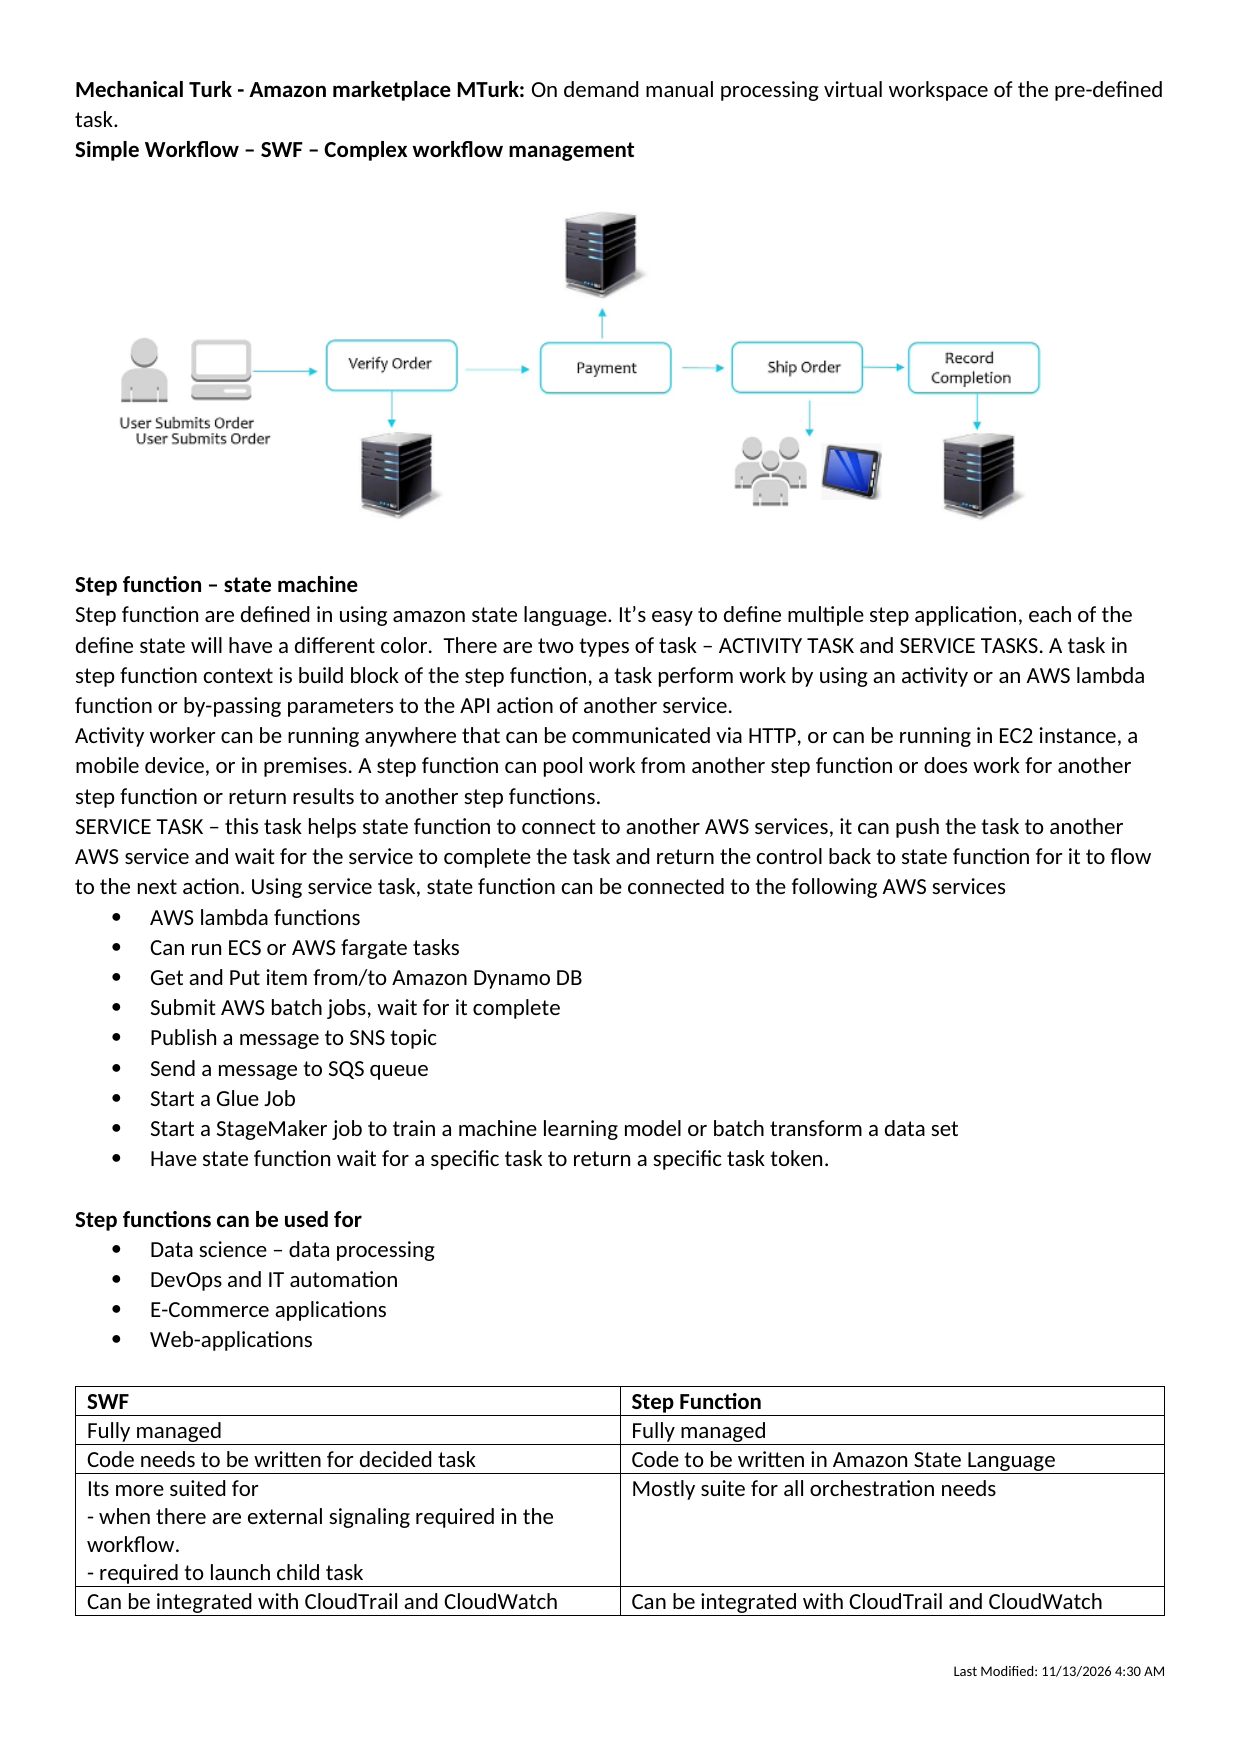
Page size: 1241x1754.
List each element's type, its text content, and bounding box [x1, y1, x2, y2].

list E-Commerce applications [112, 1295, 1165, 1323]
list Start a Glue Job [112, 1084, 1165, 1112]
text Simple Workflow – SWF – Complex workflow management [75, 135, 1165, 163]
text SERVICE TASK – this task helps state function to connect to another AWS services, it can push the task to another AWS service and wait for the service to complete the task and return the control back to state function for it to flow to the next action. Using service task, state function can be connected to the following AWS services [75, 812, 1165, 900]
list DevOps and IT automation [112, 1265, 1165, 1293]
list Can run ECS or AWS fargate tasks [112, 933, 1165, 961]
list Start a StageMaker job to train a machine learning model or batch transform a data set [112, 1114, 1165, 1142]
list AWS lambda functions [112, 903, 1165, 931]
list Get and Put item from/to Amazon Dynamo DB [112, 963, 1165, 991]
list Submit AWS batch jobs, wait for it complete [112, 993, 1165, 1021]
table_header SWF [76, 1387, 620, 1415]
picture [75, 165, 1102, 569]
table_cell Mostly suite for all orchestration needs [621, 1474, 1164, 1586]
text Activity worker can be running anywhere that can be communicated via HTTP, or can be running in EC2 instance, a mobile device, or in premises. A step function can pool work from another step function or does work for another step function or return results to another step functions. [75, 721, 1165, 810]
list Send a message to SQS queue [112, 1054, 1165, 1082]
text Mechanical Turk - Amazon marketplace MTurk: On demand manual processing virtual workspace of the pre-defined task. [75, 75, 1165, 133]
text Step functions can be used for [75, 1205, 1165, 1233]
table_cell Fully managed [76, 1416, 620, 1444]
list Publish a message to SNS topic [112, 1023, 1165, 1051]
text Step function are defined in using amazon state language. It’s easy to define multiple step application, each of the define state will have a different color. There are two types of task – ACTIVITY TASK and SERVICE TASKS. A task in step function context is build block of the step function, a task perform work by using an activity or an AWS lambda function or by-passing parameters to the API action of another service. [75, 601, 1165, 719]
table_cell Its more suited for - when there are external signaling required in the workflow. - required to launch child task [76, 1474, 620, 1586]
list Data science – data processing [112, 1235, 1165, 1263]
table_cell Can be integrated with CloudTrail and CloudWatch [76, 1587, 620, 1615]
text Step function – state machine [75, 570, 1165, 598]
list Web-applications [112, 1326, 1165, 1353]
table_cell Can be integrated with CloudTrail and CloudWatch [621, 1587, 1164, 1615]
table_header Step Function [621, 1387, 1164, 1415]
table_cell Code to be written in Amazon State Language [621, 1445, 1164, 1473]
table_cell Fully managed [621, 1416, 1164, 1444]
table_cell Code needs to be written for decided task [76, 1445, 620, 1473]
list Have state function wait for a specific task to return a specific task token. [112, 1144, 1165, 1172]
